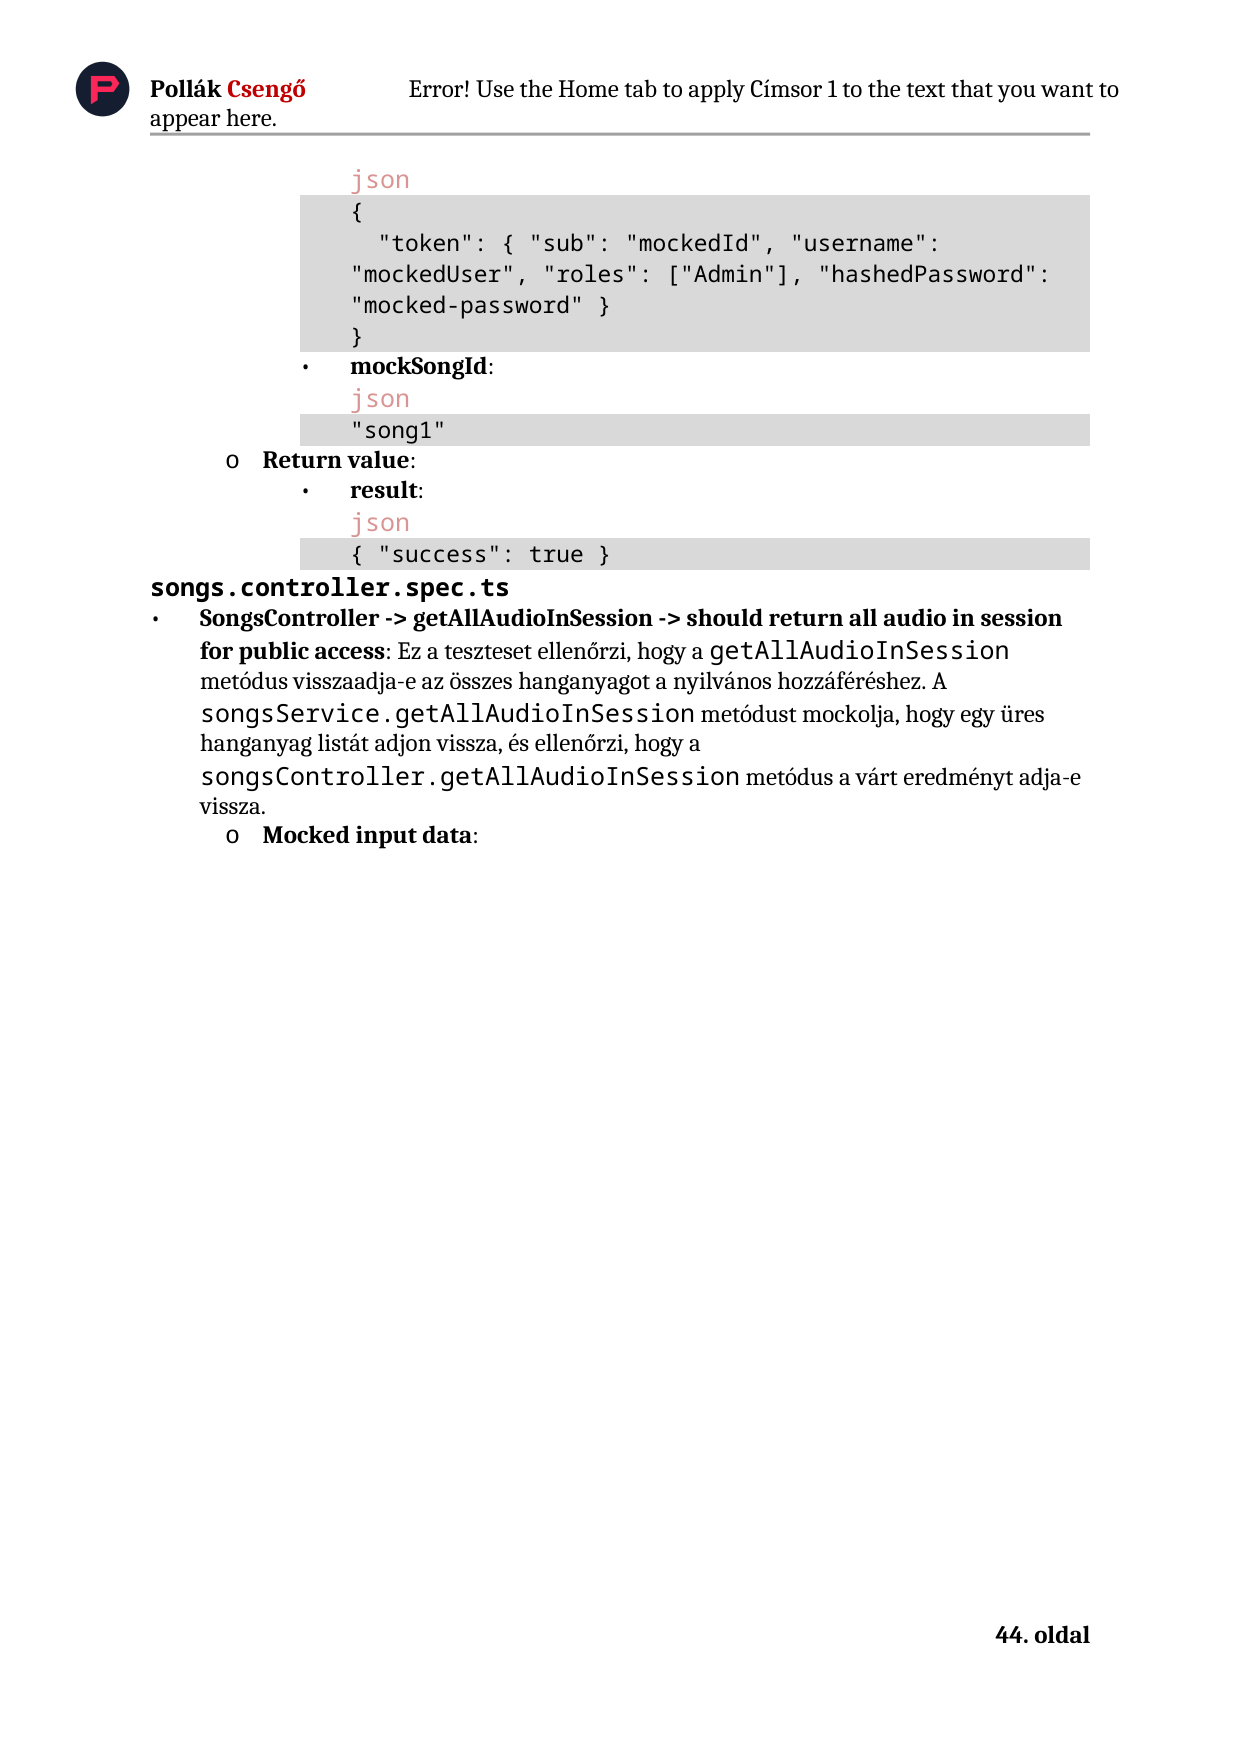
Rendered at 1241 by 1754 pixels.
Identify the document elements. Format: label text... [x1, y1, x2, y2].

list result: [300, 476, 1090, 504]
picture [71, 57, 132, 118]
list json [300, 380, 1090, 414]
list "token": { "sub": "mockedId", "username": "mockedUser", "roles": ["Admin"], "hashedPassword": "mocked-password" } [300, 227, 1090, 320]
list mockSongId: [300, 352, 1090, 380]
list Return value: [225, 446, 1090, 476]
list json [300, 161, 1090, 195]
list } [300, 320, 1090, 352]
list json [300, 504, 1090, 538]
list Mocked input data: [225, 821, 1090, 851]
list SongsController -> getAllAudioInSession -> should return all audio in session for public access: Ez a teszteset ellenőrzi, hogy a getAllAudioInSession metódus visszaadja-e az összes hanganyagot a nyilvános hozzáféréshez. A songsService.getAllAudioInSession metódust mockolja, hogy egy üres hanganyag listát adjon vissza, és ellenőrzi, hogy a songsController.getAllAudioInSession metódus a várt eredményt adja-e vissza. [150, 604, 1090, 821]
list { [300, 195, 1090, 227]
list "song1" [300, 414, 1090, 446]
list { "success": true } [300, 538, 1090, 570]
subtitle songs.controller.spec.ts [150, 570, 1090, 604]
